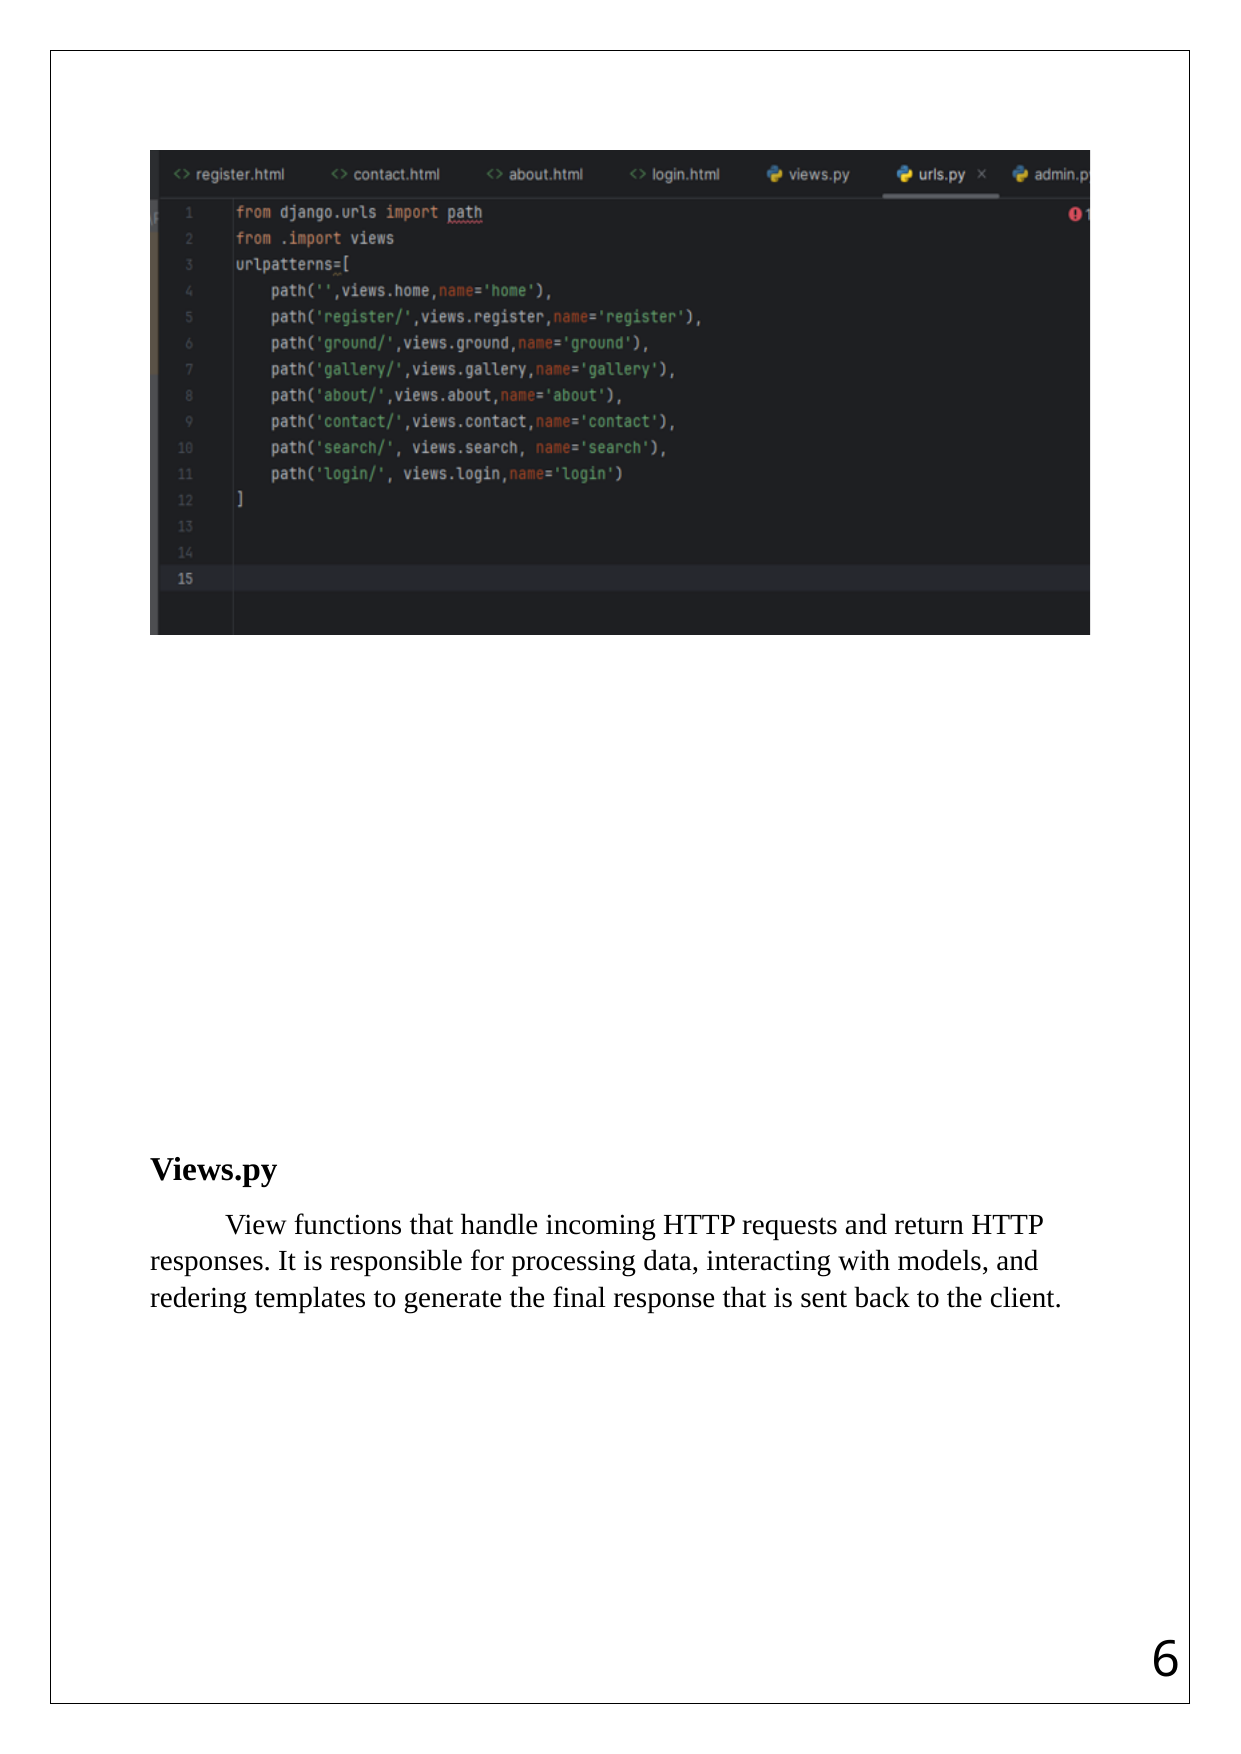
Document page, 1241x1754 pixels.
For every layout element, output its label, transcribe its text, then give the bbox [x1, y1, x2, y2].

text Views.py [150, 1149, 1090, 1188]
picture [150, 150, 1091, 635]
text View functions that handle incoming HTTP requests and return HTTP responses. It is responsible for processing data, interacting with models, and redering templates to generate the final response that is sent back to the client. [150, 1207, 1090, 1313]
